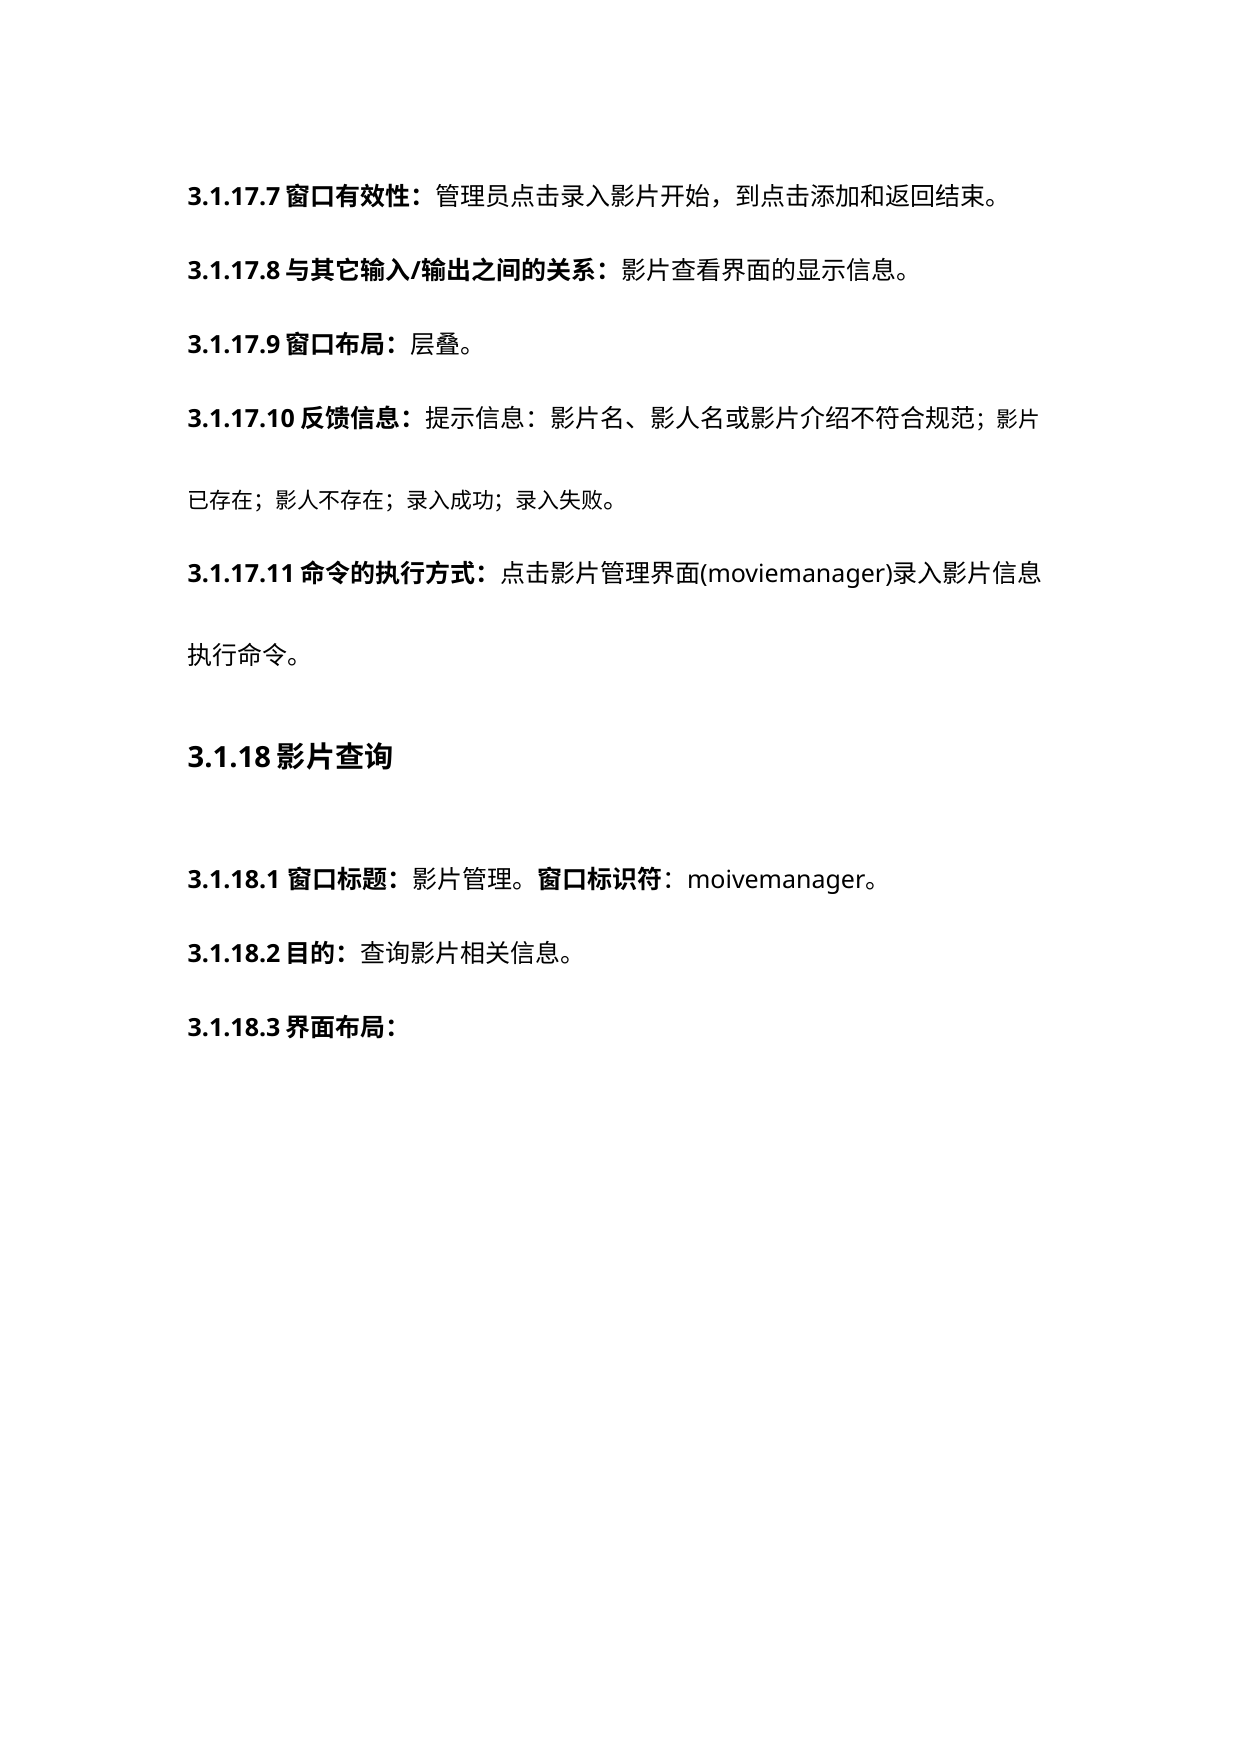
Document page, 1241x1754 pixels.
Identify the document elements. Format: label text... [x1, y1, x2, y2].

text 3.1.17.11命令的执行方式：点击影片管理界面(moviemanager)录入影片信息执行命令。 [187, 539, 1053, 686]
text 3.1.17.8与其它输入/输出之间的关系：影片查看界面的显示信息。 [187, 236, 1053, 301]
text 3.1.18.2目的：查询影片相关信息。 [187, 919, 1053, 984]
text 3.1.17.10反馈信息：提示信息：影片名、影人名或影片介绍不符合规范；影片已存在；影人不存在；录入成功；录入失败。 [187, 384, 1053, 530]
text 3.1.18.1 窗口标题：影片管理。窗口标识符：moivemanager。 [187, 845, 1053, 910]
text 3.1.17.9窗口布局：层叠。 [187, 310, 1053, 375]
subtitle 3.1.18影片查询 [187, 722, 1053, 787]
text 3.1.17.7窗口有效性：管理员点击录入影片开始，到点击添加和返回结束。 [187, 162, 1053, 227]
text 3.1.18.3界面布局： [187, 993, 1053, 1058]
